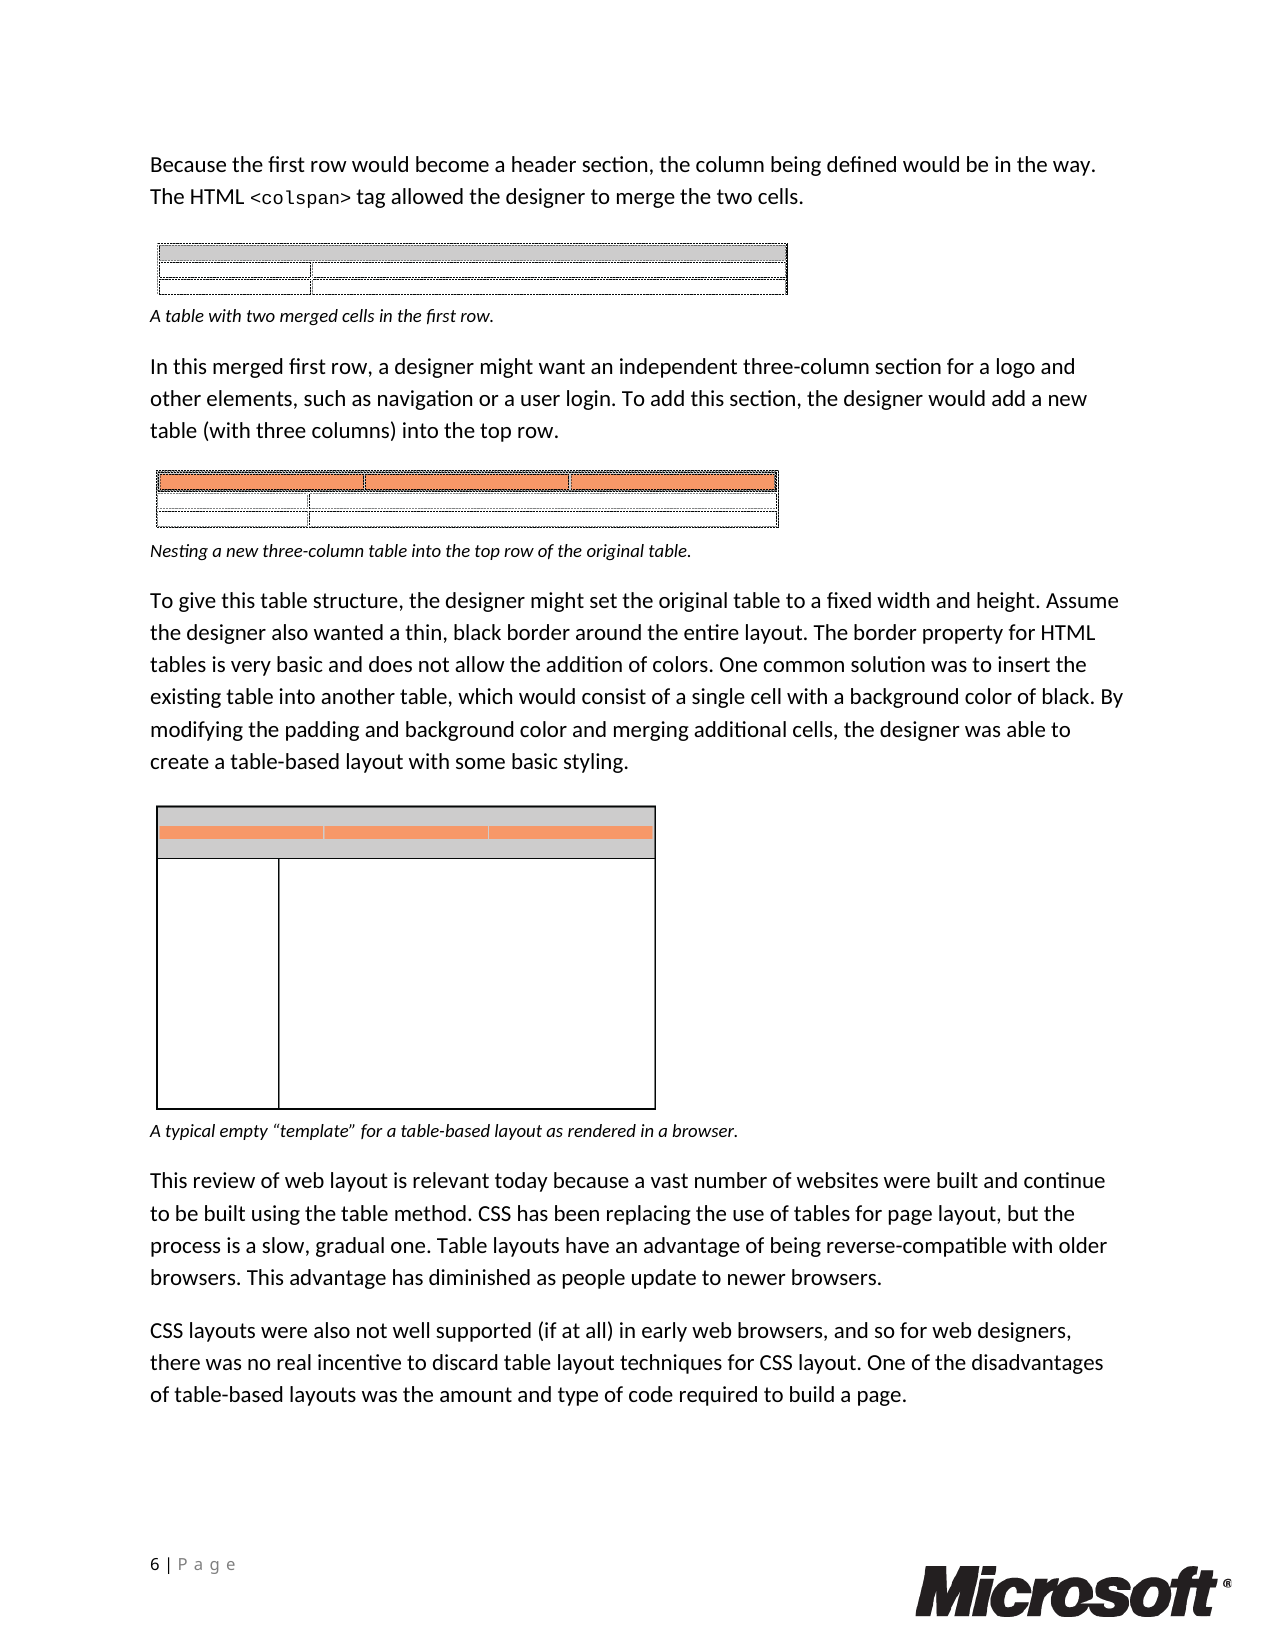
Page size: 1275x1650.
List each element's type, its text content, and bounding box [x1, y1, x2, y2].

text To give this table structure, the designer might set the original table to a fixed width and height. Assume the designer also wanted a thin, black border around the entire layout. The border property for HTML tables is very basic and does not allow the addition of colors. One common solution was to insert the existing table into another table, which would consist of a single cell with a background color of black. By modifying the padding and background color and merging additional cells, the designer was able to create a table-based layout with some basic styling. [150, 586, 1125, 775]
picture [915, 1566, 1232, 1617]
text CSS layouts were also not well supported (if at all) in early web browsers, and so for web designers, there was no real incentive to discard table layout techniques for CSS layout. One of the disadvantages of table-based layouts was the amount and type of code required to build a page. [150, 1316, 1125, 1408]
text This review of web layout is relevant today because a vast number of websites were built and continue to be built using the table method. CSS has been replacing the use of tables for page layout, but the process is a slow, gradual one. Table layouts have an advantage of being reverse-compatible with older browsers. This advantage has diminished as people update to newer browsers. [150, 1167, 1125, 1291]
text A table with two merged cells in the first row. [150, 305, 1125, 328]
text Because the first row would become a header section, the column being defined would be in the way. The HTML <colspan> tag allowed the designer to merge the two cells. [150, 150, 1125, 210]
text Nesting a new three-column table into the top row of the original table. [150, 539, 1125, 562]
text In this merged first row, a designer might want an independent three-column section for a logo and other elements, such as navigation or a user login. To add this section, the designer would add a new table (with three columns) into the top row. [150, 352, 1125, 444]
text A typical empty “template” for a table-based layout as rendered in a browser. [150, 1119, 1125, 1142]
